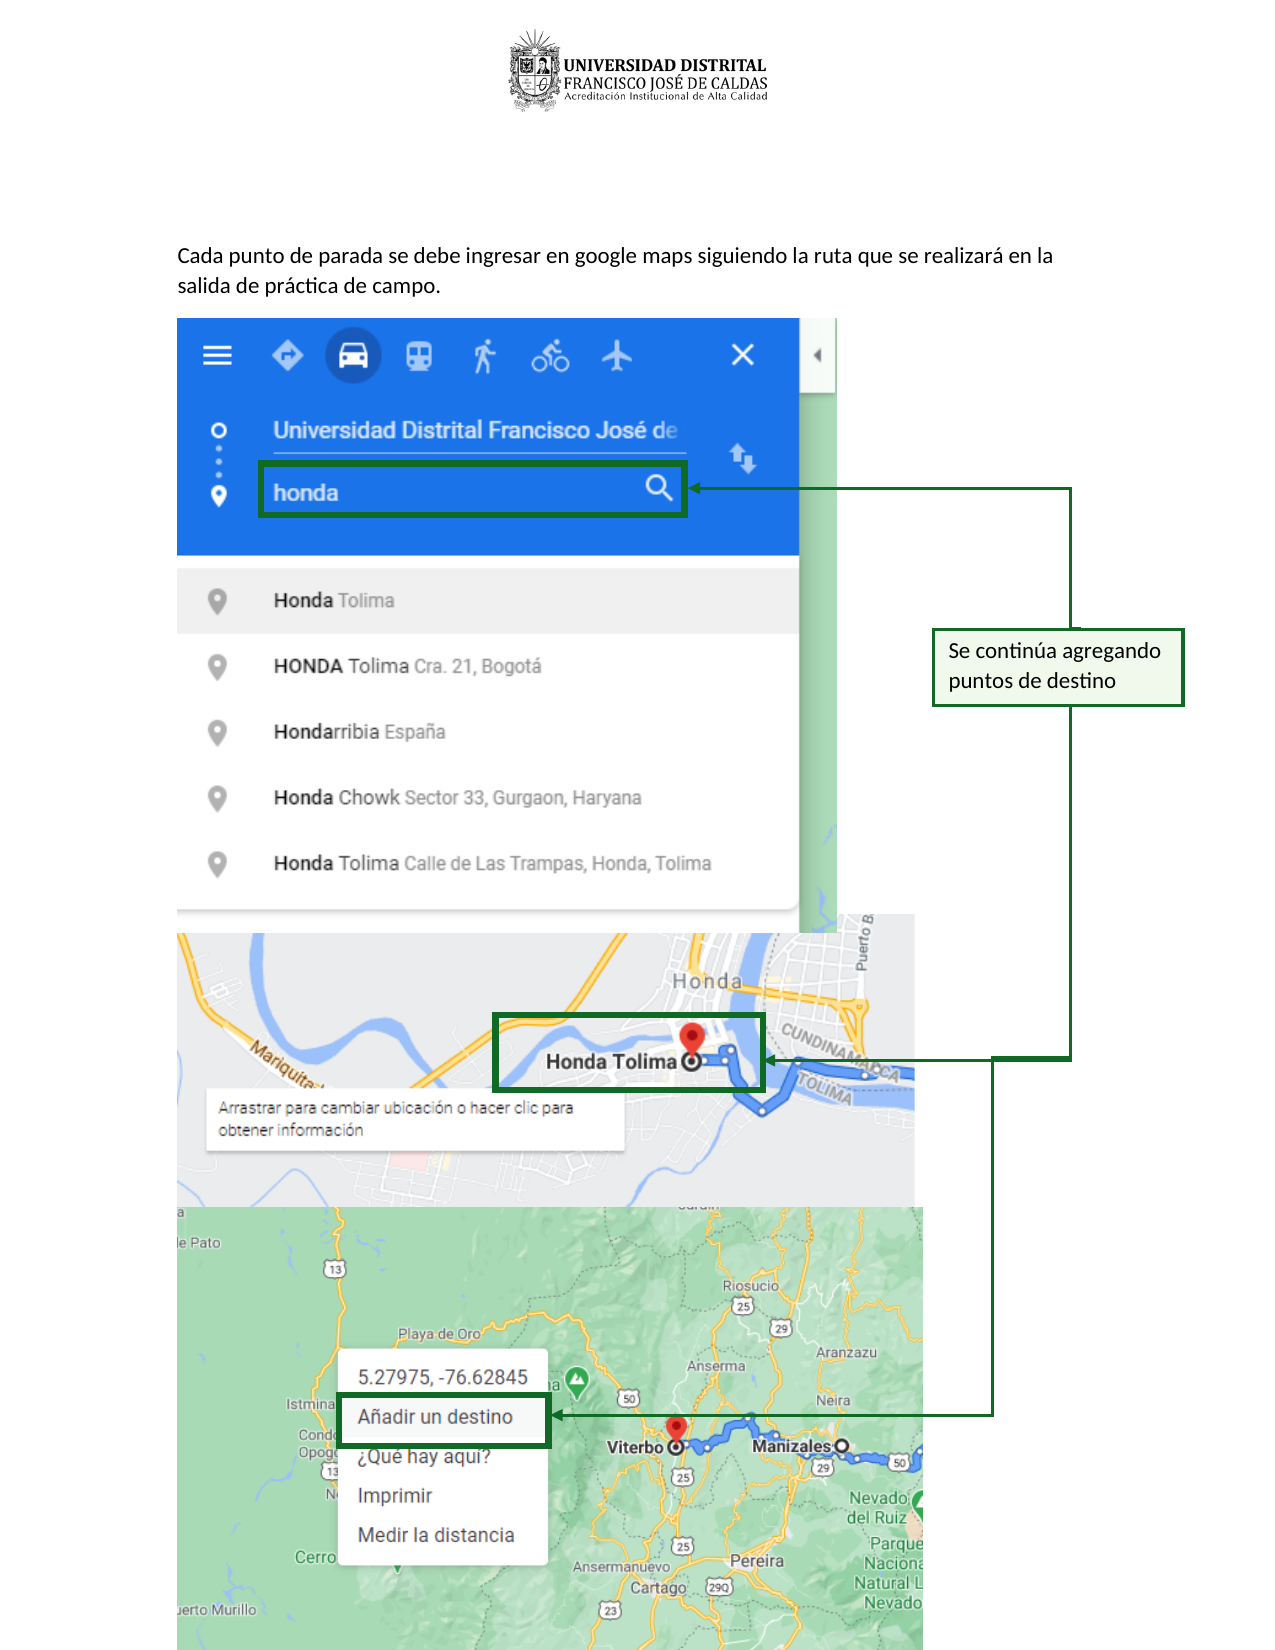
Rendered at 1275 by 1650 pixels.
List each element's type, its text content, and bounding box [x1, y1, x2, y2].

picture [342, 1398, 545, 1443]
text Cada punto de parada se debe ingresar en google maps siguiendo la ruta que se realizará en la salida de práctica de campo. [177, 241, 1098, 299]
picture [499, 1018, 760, 1087]
picture [264, 467, 681, 512]
picture [507, 29, 768, 112]
picture [177, 318, 923, 1650]
